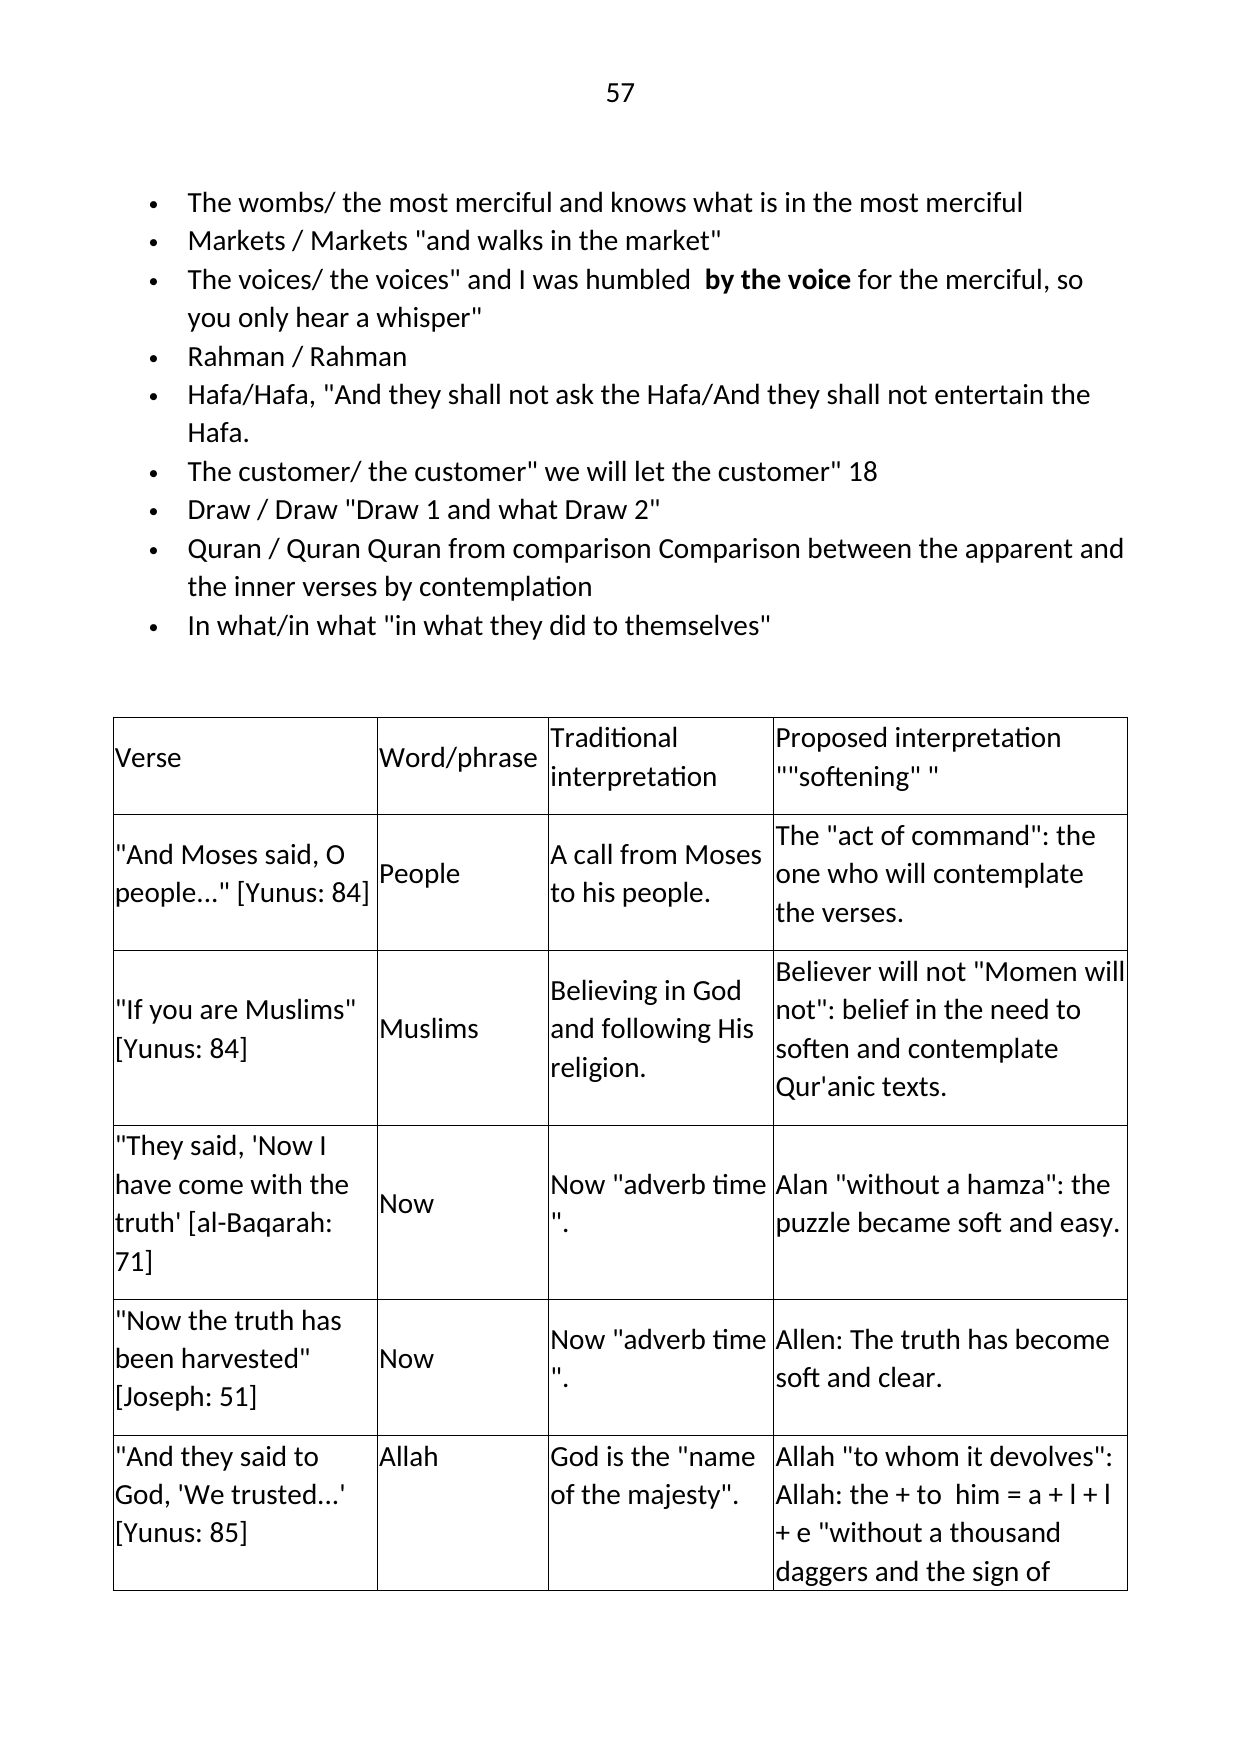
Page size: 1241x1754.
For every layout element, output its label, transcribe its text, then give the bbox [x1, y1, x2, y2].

list The wombs/ the most merciful and knows what is in the most merciful [150, 184, 1128, 219]
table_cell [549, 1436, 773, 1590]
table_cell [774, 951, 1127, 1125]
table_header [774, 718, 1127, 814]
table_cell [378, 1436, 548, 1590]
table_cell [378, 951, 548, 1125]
list The voices/ the voices" and I was humbled by the voice for the merciful, so you only hear a whisper" [150, 261, 1128, 335]
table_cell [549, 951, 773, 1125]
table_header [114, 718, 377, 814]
list In what/in what "in what they did to themselves" [150, 607, 1128, 642]
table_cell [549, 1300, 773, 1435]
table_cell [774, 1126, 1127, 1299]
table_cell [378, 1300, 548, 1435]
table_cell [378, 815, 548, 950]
list Hafa/Hafa, "And they shall not ask the Hafa/And they shall not entertain the Hafa. [150, 376, 1128, 450]
list Rahman / Rahman [150, 338, 1128, 373]
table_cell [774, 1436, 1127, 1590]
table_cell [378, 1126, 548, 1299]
list Draw / Draw "Draw 1 and what Draw 2" [150, 491, 1128, 527]
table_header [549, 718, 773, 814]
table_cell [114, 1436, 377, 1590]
list Markets / Markets "and walks in the market" [150, 222, 1128, 258]
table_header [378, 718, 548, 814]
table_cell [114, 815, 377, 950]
list The customer/ the customer" we will let the customer" 18 [150, 453, 1128, 488]
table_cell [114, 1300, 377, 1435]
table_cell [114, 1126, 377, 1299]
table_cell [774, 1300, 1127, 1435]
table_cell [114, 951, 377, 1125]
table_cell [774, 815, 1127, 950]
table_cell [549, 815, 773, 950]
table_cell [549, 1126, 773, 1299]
list Quran / Quran Quran from comparison Comparison between the apparent and the inner verses by contemplation [150, 530, 1128, 604]
